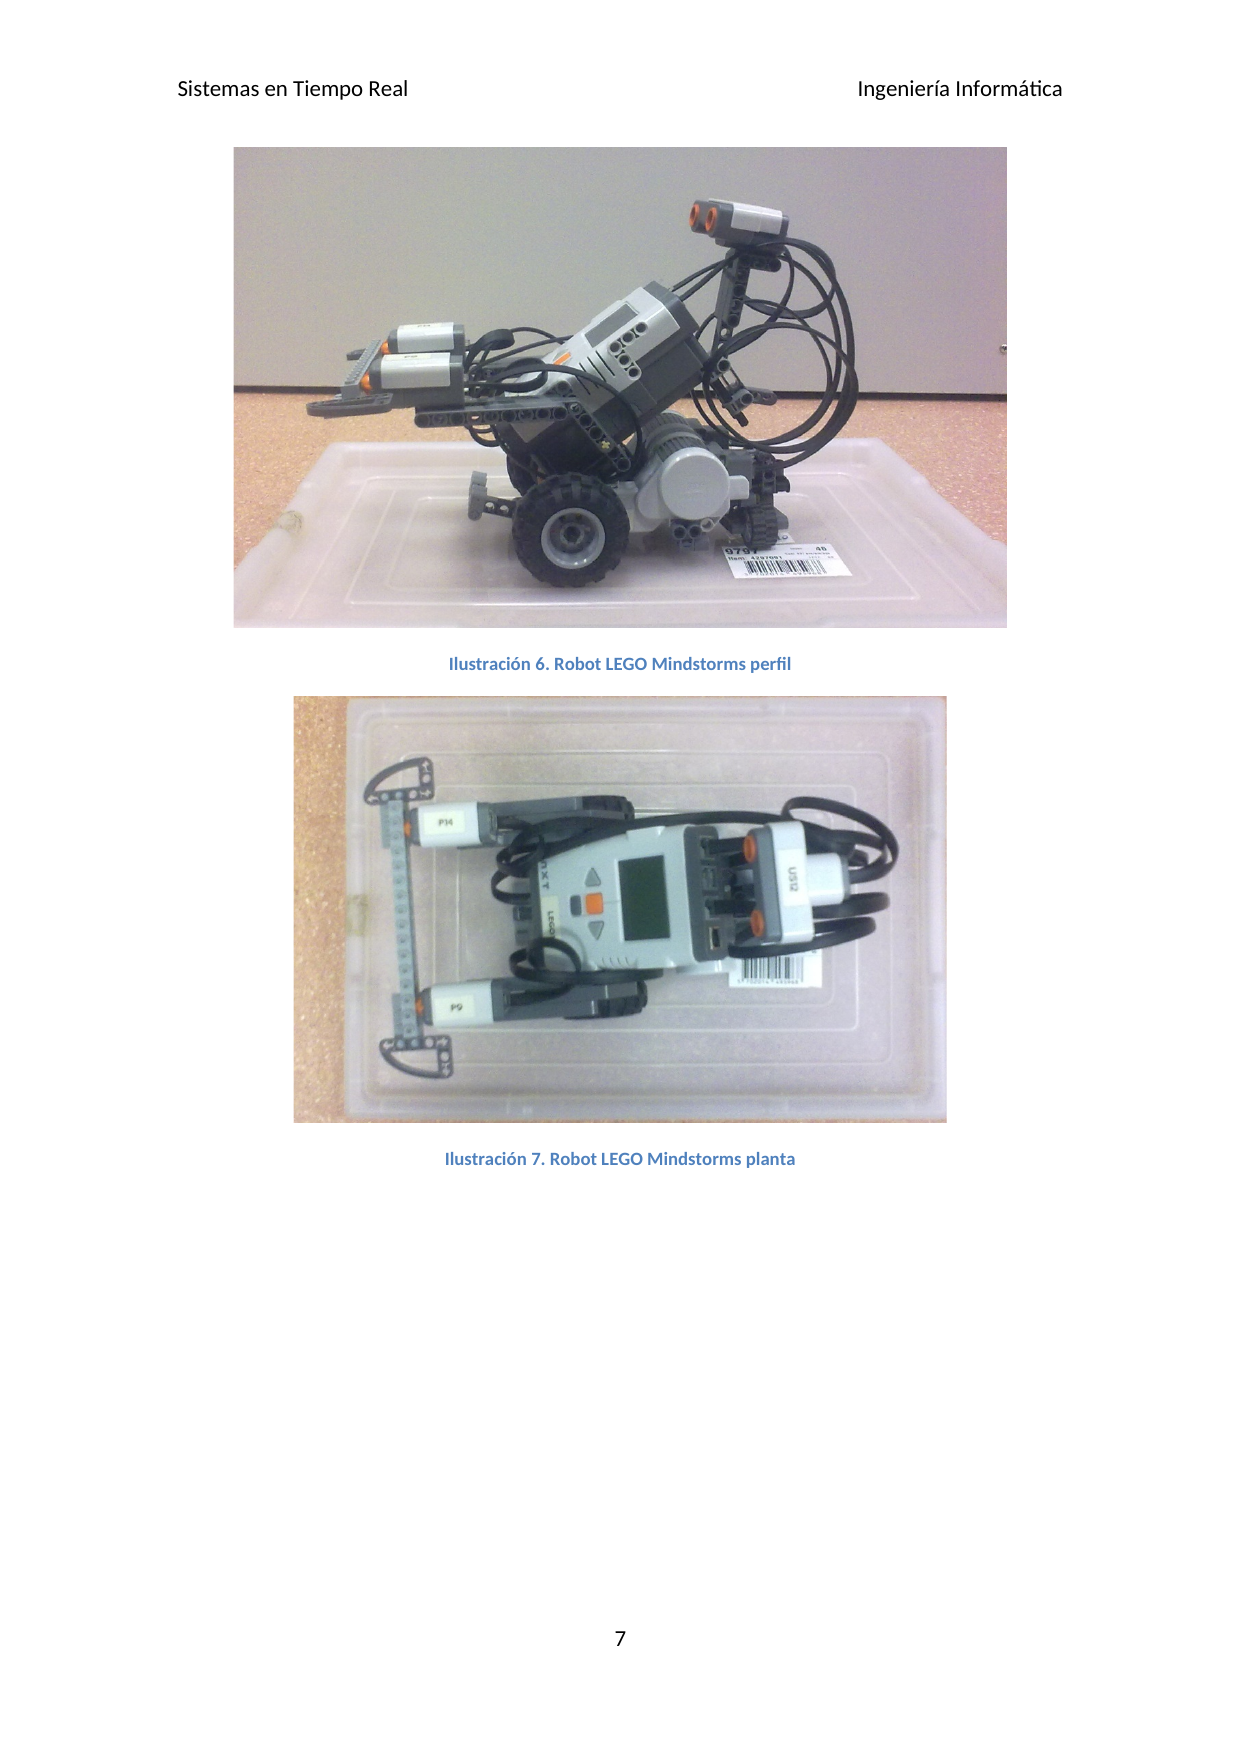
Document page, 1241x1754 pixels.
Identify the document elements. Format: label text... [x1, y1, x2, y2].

picture [293, 696, 947, 1123]
picture [233, 147, 1007, 628]
